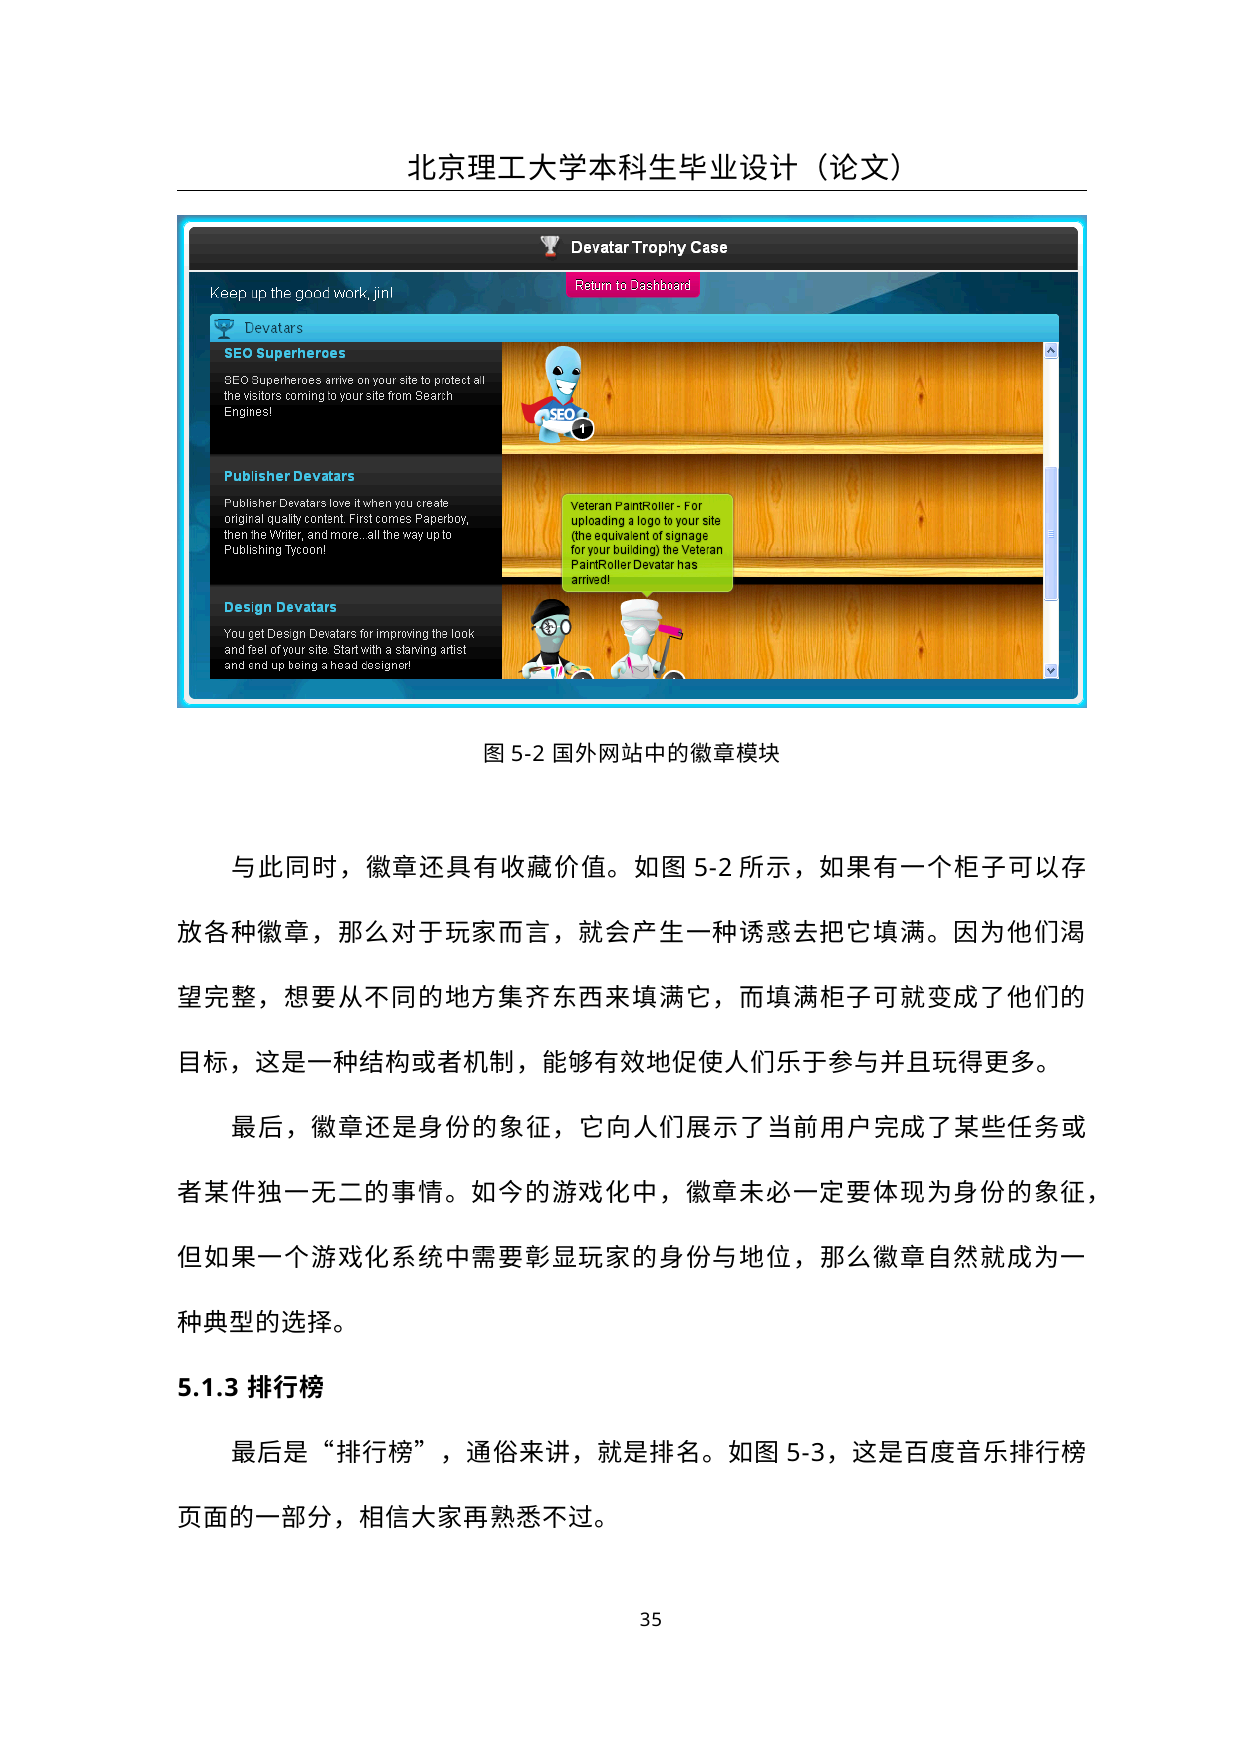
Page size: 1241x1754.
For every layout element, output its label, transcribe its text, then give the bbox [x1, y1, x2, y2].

text 最后，徽章还是身份的象征，它向人们展示了当前用户完成了某些任务或者某件独一无二的事情。如今的游戏化中，徽章未必一定要体现为身份的象征，但如果一个游戏化系统中需要彰显玩家的身份与地位，那么徽章自然就成为一种典型的选择。 [177, 1093, 1087, 1353]
text 图5-2 国外网站中的徽章模块 [177, 736, 1087, 768]
picture [177, 215, 1087, 708]
subtitle 5.1.3 排行榜 [177, 1353, 1087, 1418]
text 与此同时，徽章还具有收藏价值。如图5-2所示，如果有一个柜子可以存放各种徽章，那么对于玩家而言，就会产生一种诱惑去把它填满。因为他们渴望完整，想要从不同的地方集齐东西来填满它，而填满柜子可就变成了他们的目标，这是一种结构或者机制，能够有效地促使人们乐于参与并且玩得更多。 [177, 833, 1087, 1093]
text 最后是“排行榜”，通俗来讲，就是排名。如图5-3，这是百度音乐排行榜页面的一部分，相信大家再熟悉不过。 [177, 1418, 1087, 1548]
